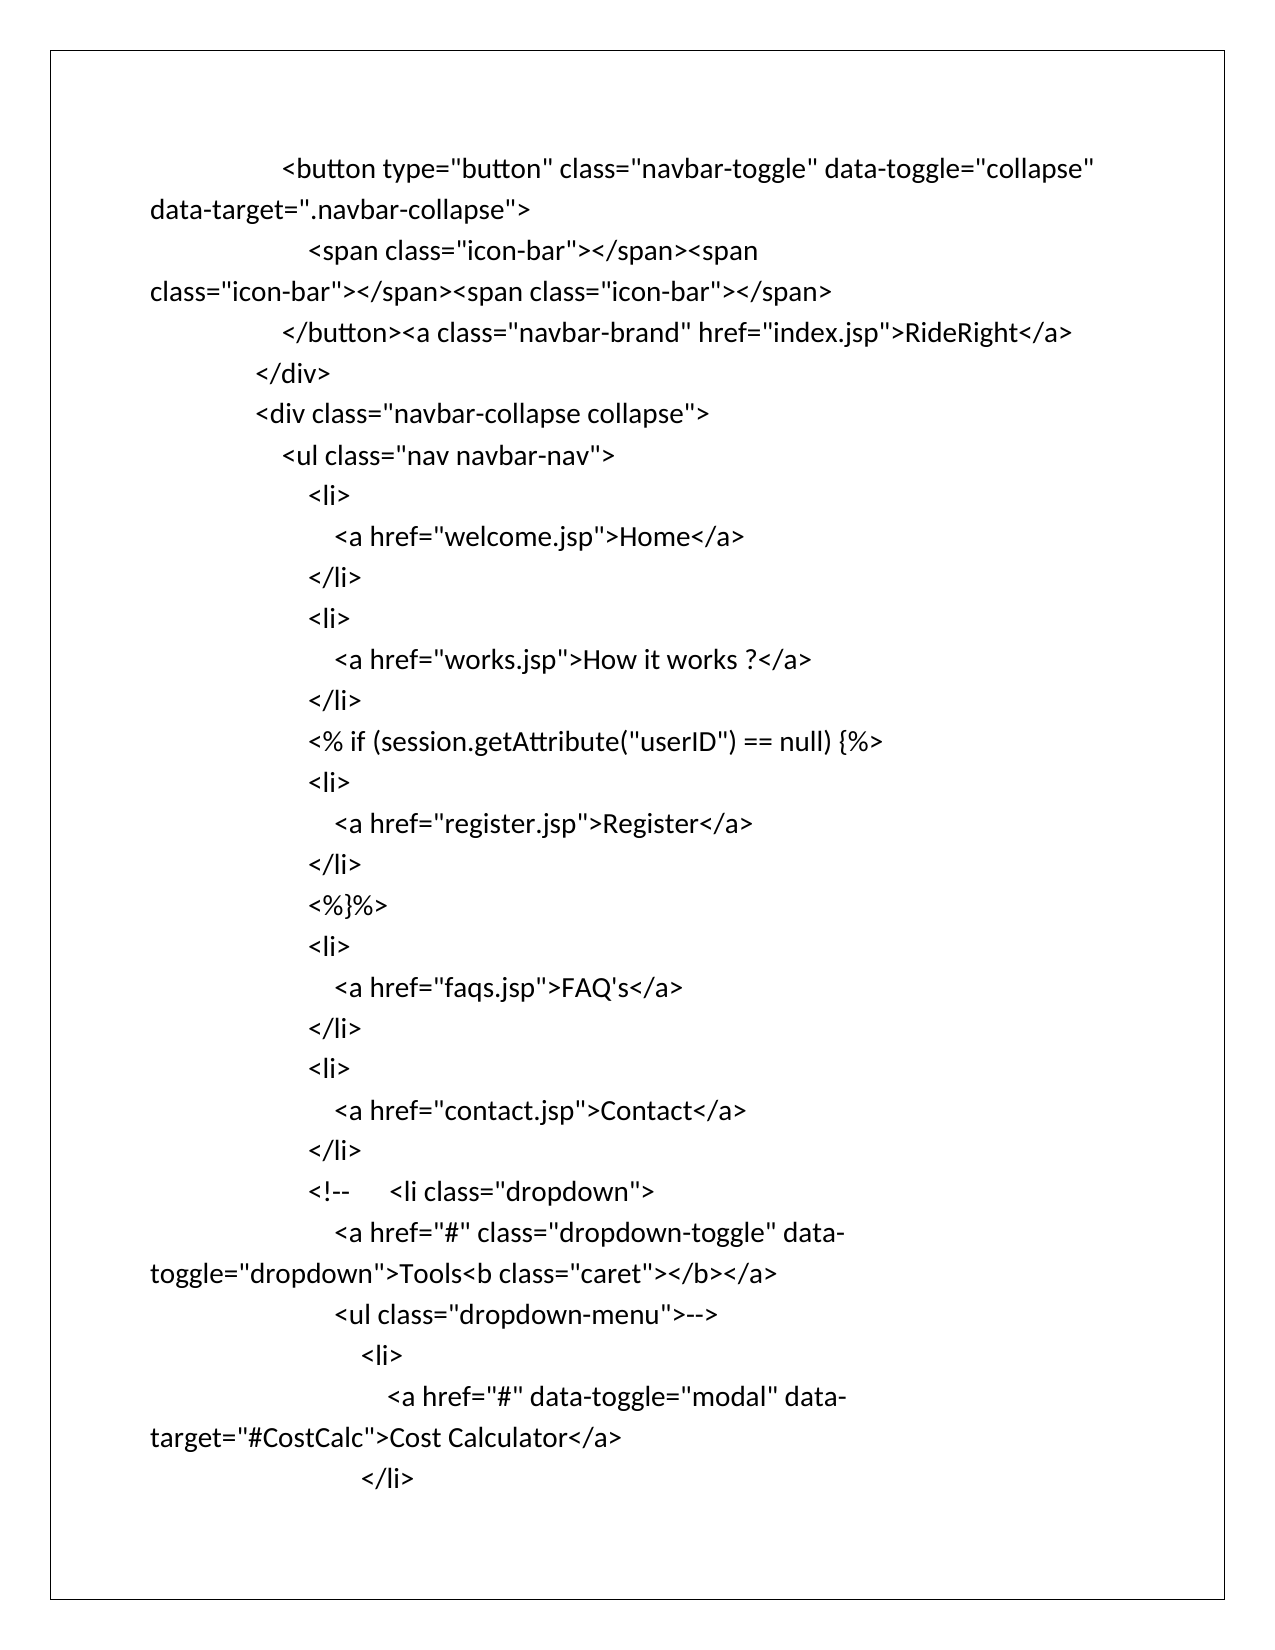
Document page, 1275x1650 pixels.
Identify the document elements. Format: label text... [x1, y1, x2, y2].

text <li> [150, 764, 1125, 800]
text </li> [150, 682, 1125, 718]
text <li> [150, 1337, 1125, 1373]
text <%}%> [150, 887, 1125, 922]
text </li> [150, 1010, 1125, 1045]
text <!-- <li class="dropdown"> [150, 1173, 1125, 1209]
text </div> [150, 355, 1125, 390]
text </li> [150, 559, 1125, 595]
text </li> [150, 1460, 1125, 1496]
text <li> [150, 928, 1125, 963]
text <ul class="nav navbar-nav"> [150, 437, 1125, 472]
text <li> [150, 477, 1125, 513]
text </button><a class="navbar-brand" href="index.jsp">RideRight</a> [150, 314, 1125, 349]
text <a href="#" data-toggle="modal" data-target="#CostCalc">Cost Calculator</a> [150, 1378, 1125, 1455]
text <li> [150, 1051, 1125, 1086]
text <a href="#" class="dropdown-toggle" data-toggle="dropdown">Tools<b class="caret"></b></a> [150, 1214, 1125, 1291]
text <a href="works.jsp">How it works ?</a> [150, 641, 1125, 677]
text <% if (session.getAttribute("userID") == null) {%> [150, 723, 1125, 759]
text <button type="button" class="navbar-toggle" data-toggle="collapse" data-target=".navbar-collapse"> [150, 150, 1125, 227]
text <ul class="dropdown-menu">--> [150, 1296, 1125, 1332]
text <span class="icon-bar"></span><span class="icon-bar"></span><span class="icon-bar"></span> [150, 232, 1125, 308]
text </li> [150, 1132, 1125, 1168]
text <a href="contact.jsp">Contact</a> [150, 1092, 1125, 1127]
text <a href="welcome.jsp">Home</a> [150, 518, 1125, 554]
text <a href="faqs.jsp">FAQ's</a> [150, 969, 1125, 1004]
text </li> [150, 846, 1125, 882]
text <a href="register.jsp">Register</a> [150, 805, 1125, 841]
text <li> [150, 600, 1125, 636]
text <div class="navbar-collapse collapse"> [150, 396, 1125, 431]
